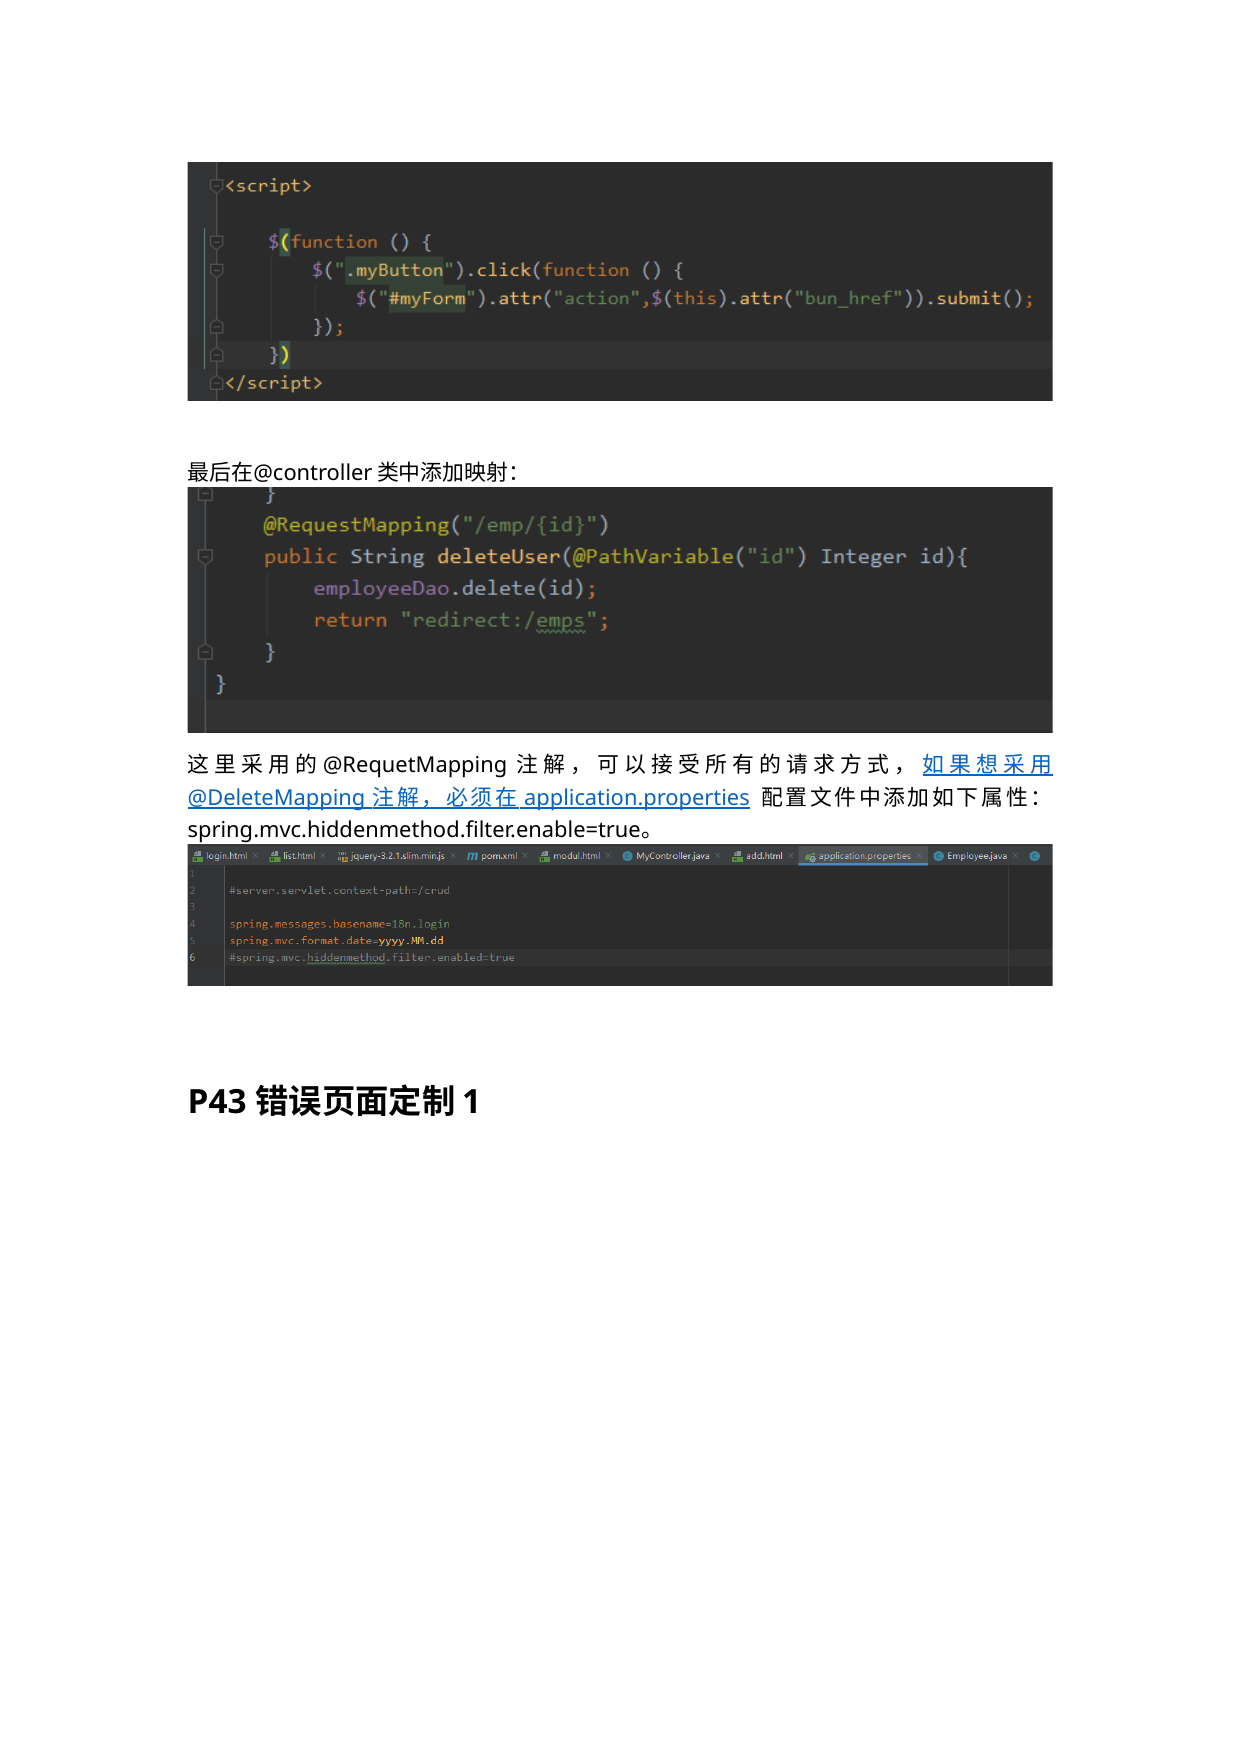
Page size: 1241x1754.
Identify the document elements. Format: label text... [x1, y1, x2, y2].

picture [187, 844, 1053, 986]
picture [187, 487, 1053, 733]
text 这里采用的@RequetMapping注解，可以接受所有的请求方式，如果想采用@DeleteMapping注解，必须在application.properties 配置文件中添加如下属性：spring.mvc.hiddenmethod.filter.enable=true。 [187, 747, 1053, 844]
picture [187, 162, 1053, 401]
text 最后在@controller类中添加映射： [187, 454, 1053, 487]
subtitle P43 错误页面定制1 [187, 1067, 1053, 1132]
